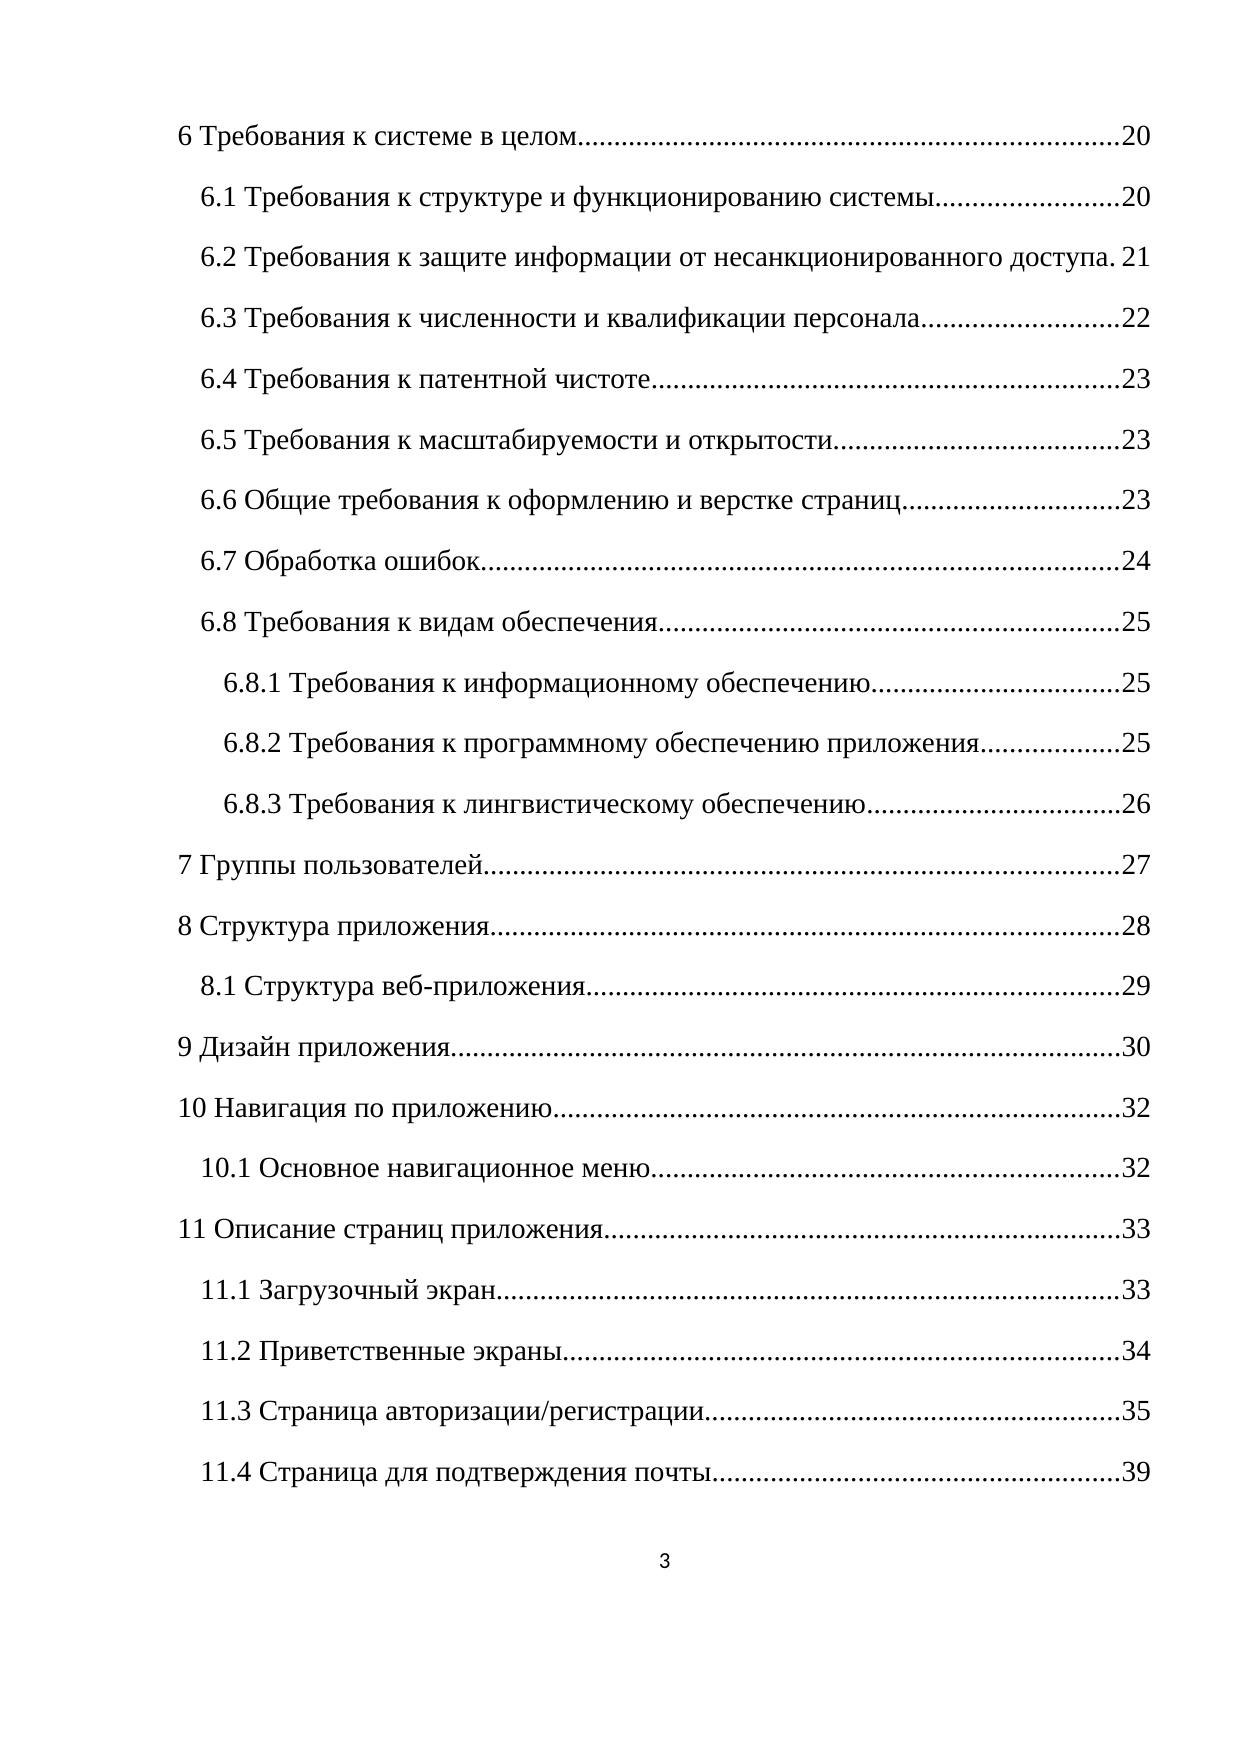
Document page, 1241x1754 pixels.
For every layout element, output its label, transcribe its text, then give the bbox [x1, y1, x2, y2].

text 6.8.1 Требования к информационному обеспечению 25 [223, 665, 1152, 698]
text 6.3 Требования к численности и квалификации персонала 22 [200, 300, 1152, 334]
text 11.3 Страница авторизации/регистрации 35 [200, 1393, 1152, 1427]
text 11.4 Страница для подтверждения почты 39 [200, 1454, 1152, 1488]
text 6.8.3 Требования к лингвистическому обеспечению 26 [223, 786, 1152, 820]
text 10.1 Основное навигационное меню 32 [200, 1151, 1152, 1184]
text 6 Требования к системе в целом 20 [177, 118, 1152, 152]
text 11.2 Приветственные экраны 34 [200, 1333, 1152, 1366]
text 10 Навигация по приложению 32 [177, 1090, 1152, 1123]
text 11.1 Загрузочный экран 33 [200, 1272, 1152, 1306]
text 8 Структура приложения 28 [177, 908, 1152, 941]
text 6.6 Общие требования к оформлению и верстке страниц 23 [200, 482, 1152, 516]
text 8.1 Структура веб-приложения 29 [200, 968, 1152, 1002]
text 6.7 Обработка ошибок 24 [200, 543, 1152, 577]
text 6.4 Требования к патентной чистоте 23 [200, 361, 1152, 394]
text 7 Группы пользователей 27 [177, 847, 1152, 880]
text 6.8.2 Требования к программному обеспечению приложения 25 [223, 725, 1152, 759]
text 6.1 Требования к структуре и функционированию системы 20 [200, 179, 1152, 212]
text 11 Описание страниц приложения 33 [177, 1211, 1152, 1245]
text 9 Дизайн приложения 30 [177, 1029, 1152, 1063]
text 6.2 Требования к защите информации от несанкционированного доступа 21 [200, 239, 1152, 273]
text 6.5 Требования к масштабируемости и открытости 23 [200, 422, 1152, 455]
text 6.8 Требования к видам обеспечения 25 [200, 604, 1152, 637]
